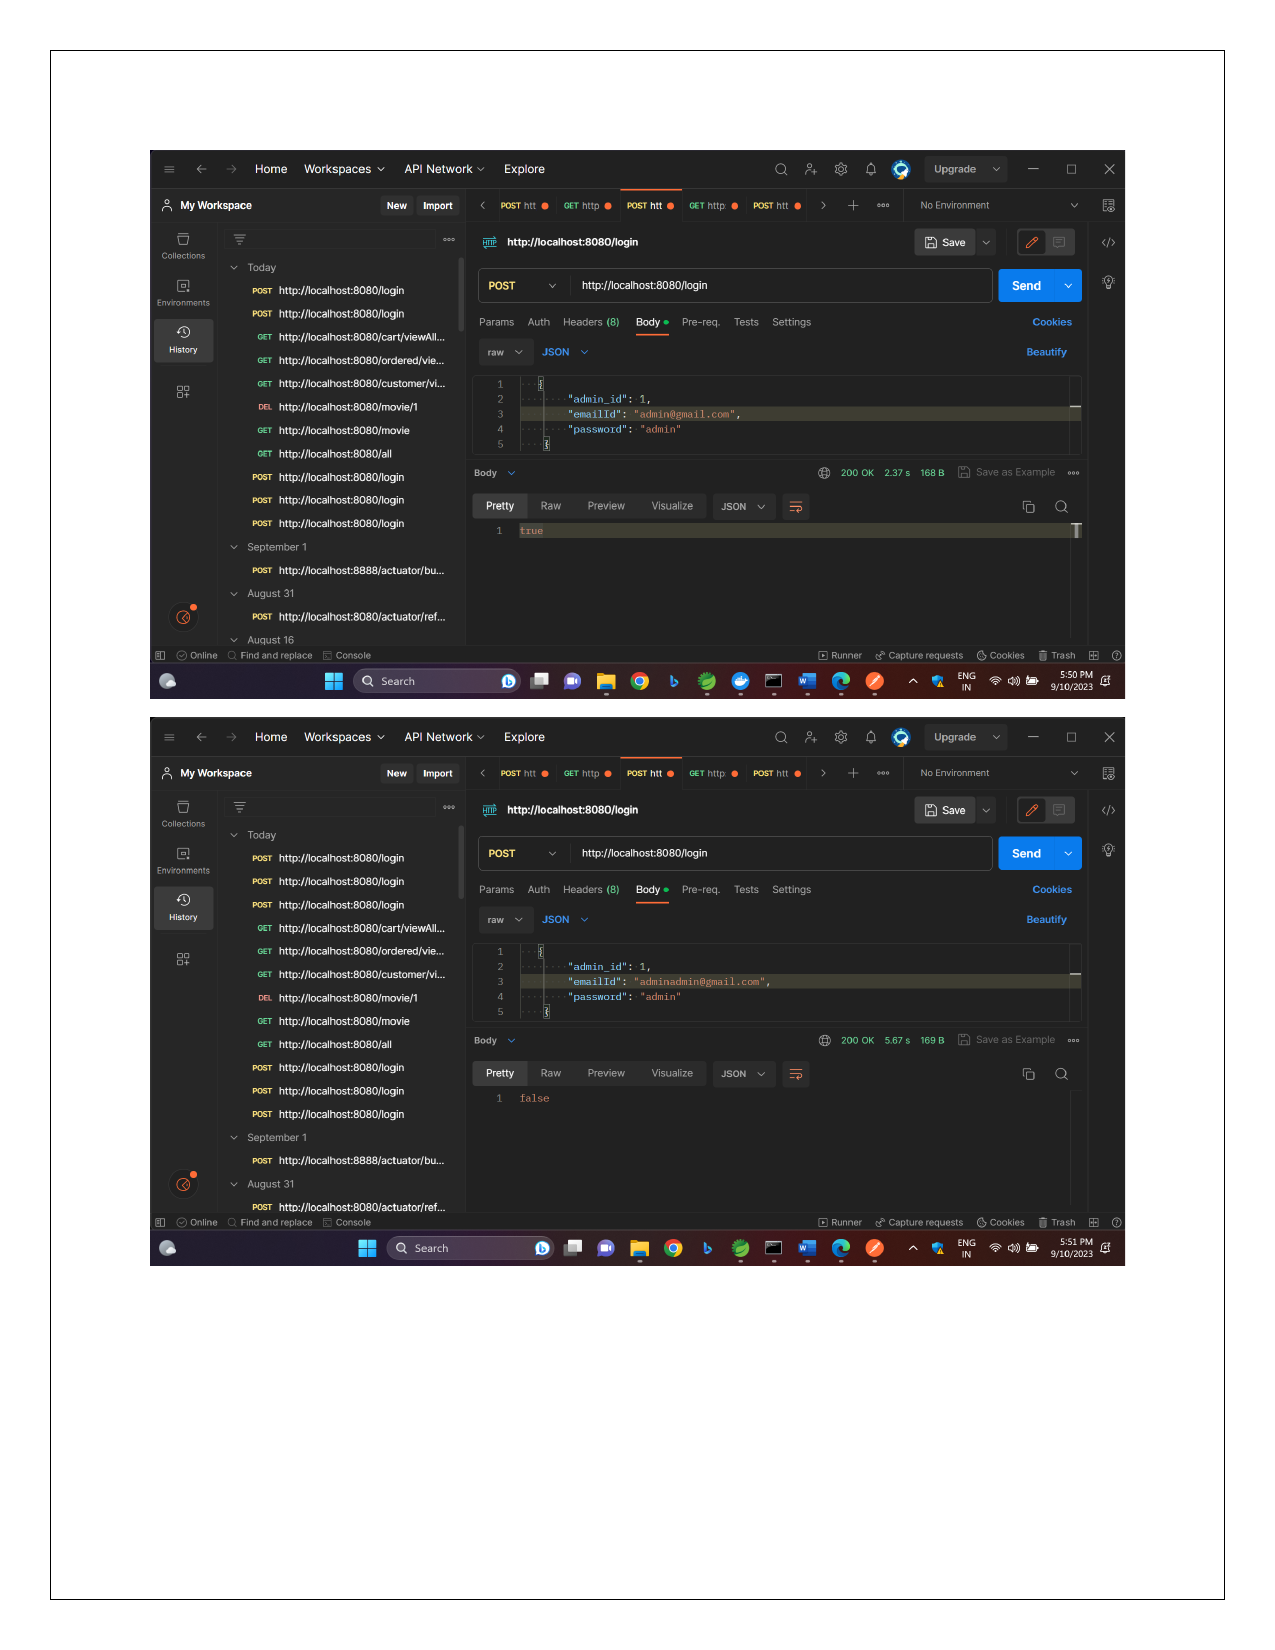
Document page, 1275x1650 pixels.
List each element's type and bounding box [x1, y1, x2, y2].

picture [150, 150, 1125, 699]
picture [150, 717, 1125, 1266]
